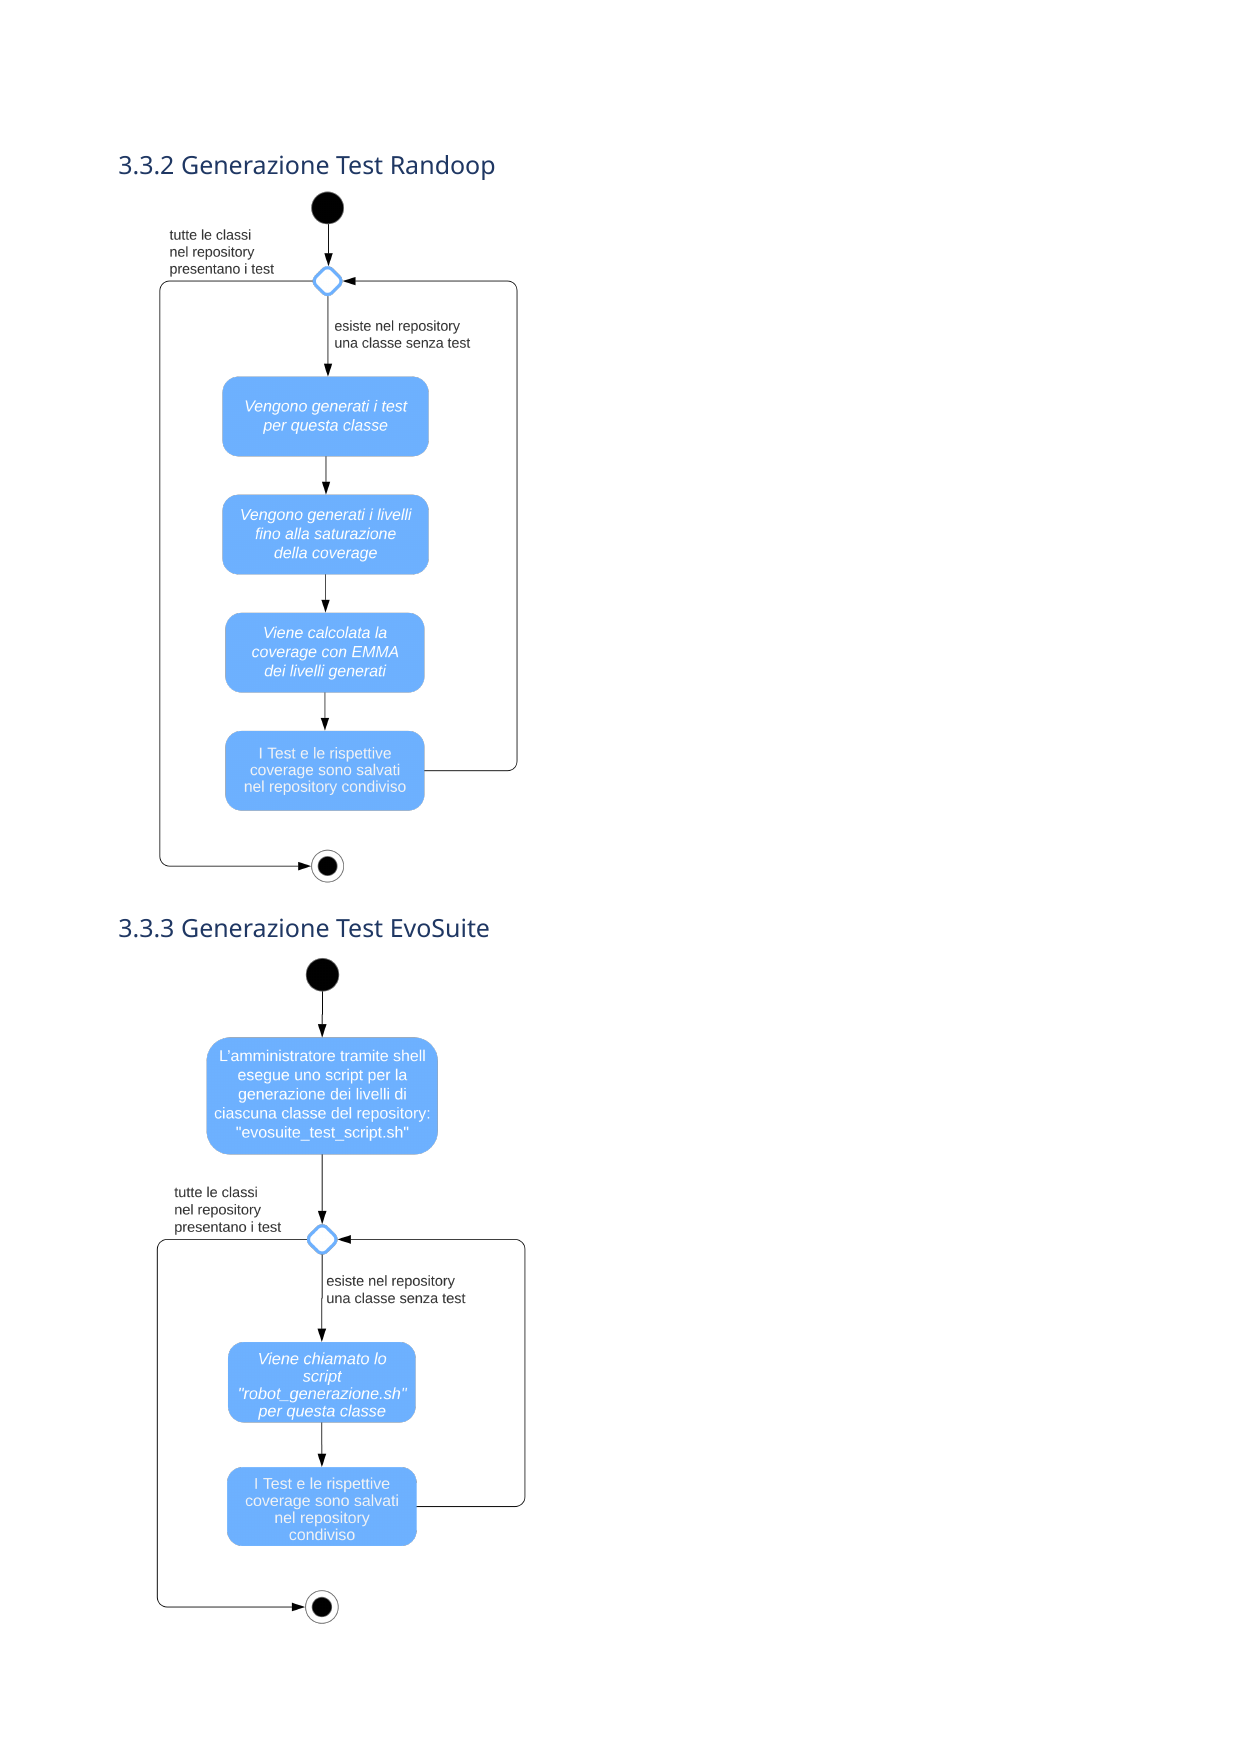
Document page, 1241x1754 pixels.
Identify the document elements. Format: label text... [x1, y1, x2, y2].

picture [118, 184, 551, 893]
picture [118, 947, 558, 1632]
subtitle 3.3.3 Generazione Test EvoSuite [118, 911, 1122, 945]
subtitle 3.3.2 Generazione Test Randoop [118, 148, 1122, 182]
